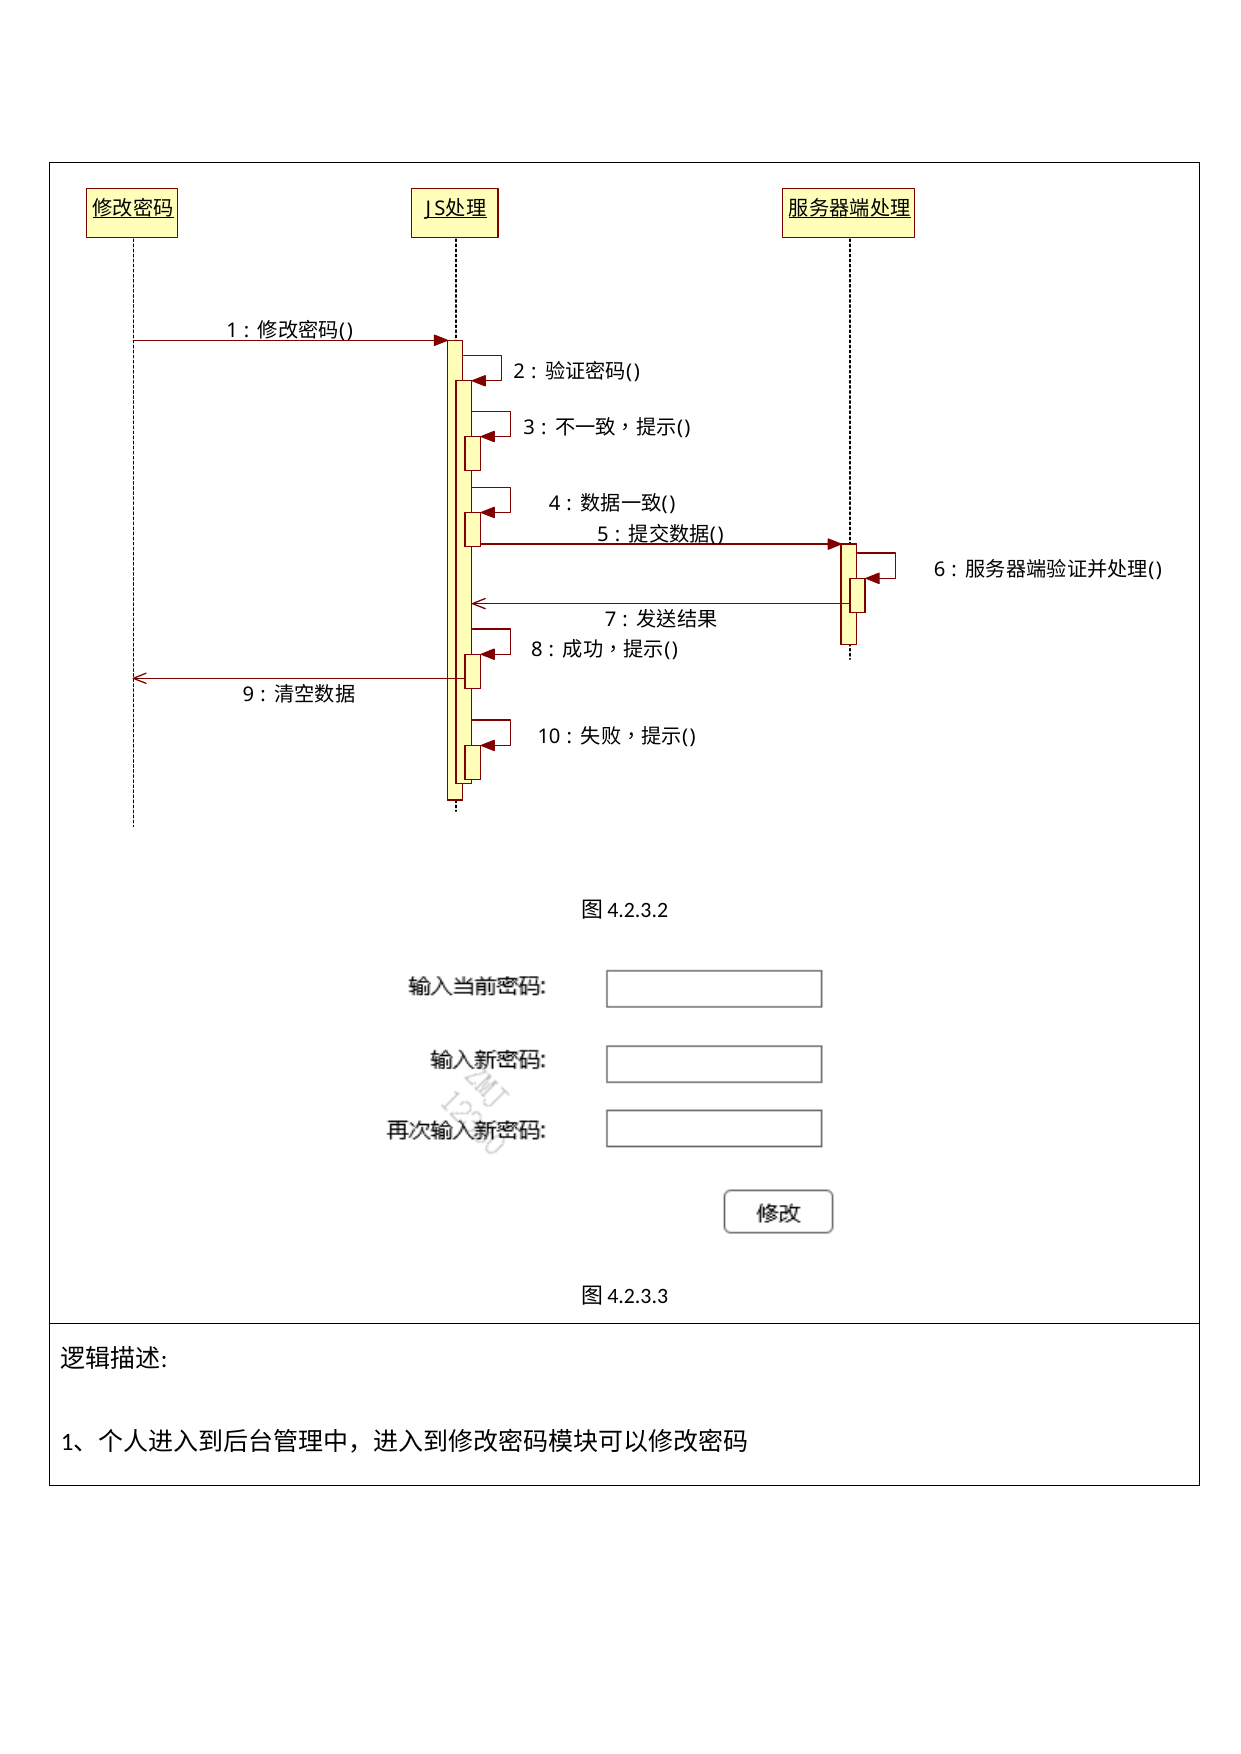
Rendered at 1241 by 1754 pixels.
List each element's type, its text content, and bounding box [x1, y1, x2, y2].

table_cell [50, 163, 1199, 1323]
picture [373, 939, 875, 1262]
table_cell 逻辑描述: 1、个人进入到后台管理中，进入到修改密码模块可以修改密码 [50, 1324, 1199, 1485]
